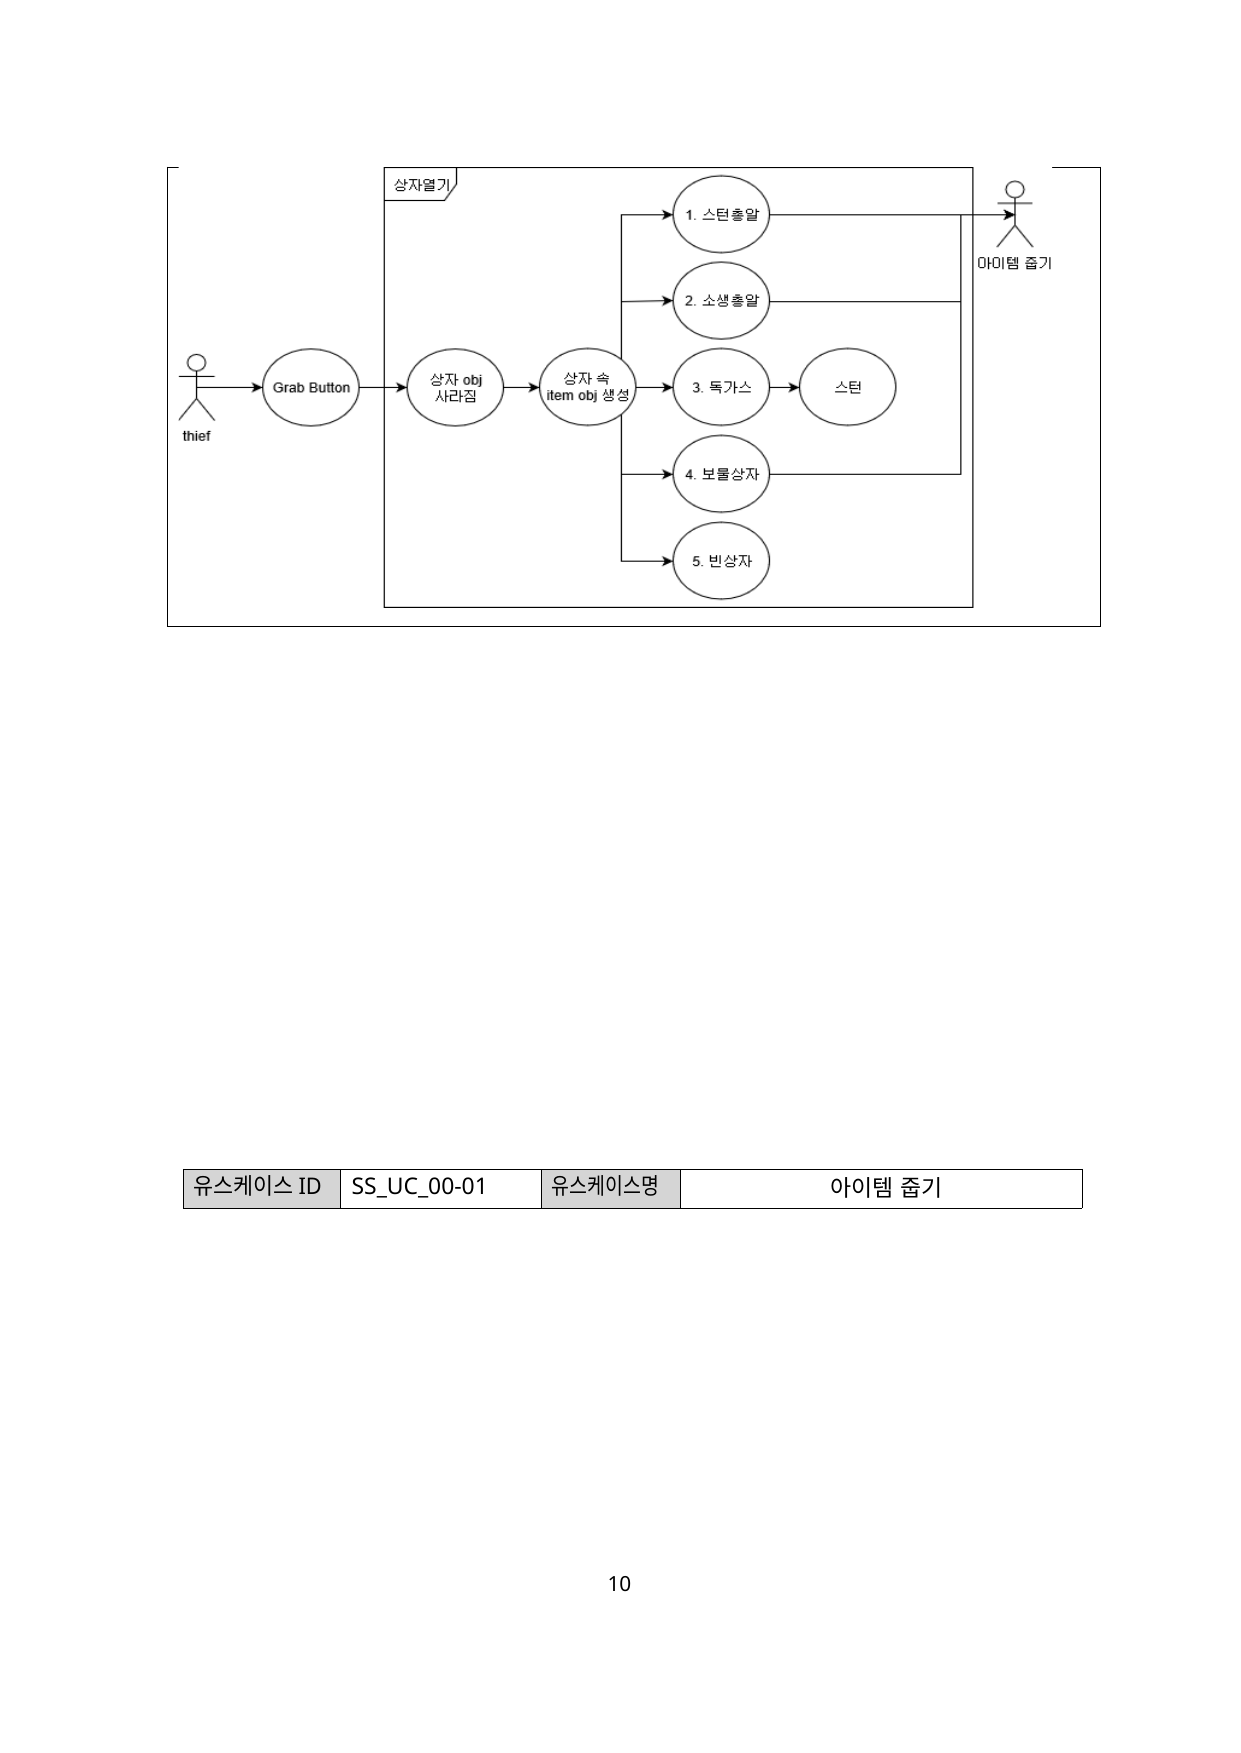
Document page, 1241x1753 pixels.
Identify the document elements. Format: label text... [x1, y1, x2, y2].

table_header 아이템 줍기 [681, 1170, 1082, 1208]
table_header 유스케이스ID [184, 1170, 340, 1208]
table_header SS_UC_00-01 [341, 1170, 541, 1208]
table_cell [168, 168, 1100, 626]
table_header 유스케이스명 [542, 1170, 680, 1208]
picture [178, 167, 1053, 608]
